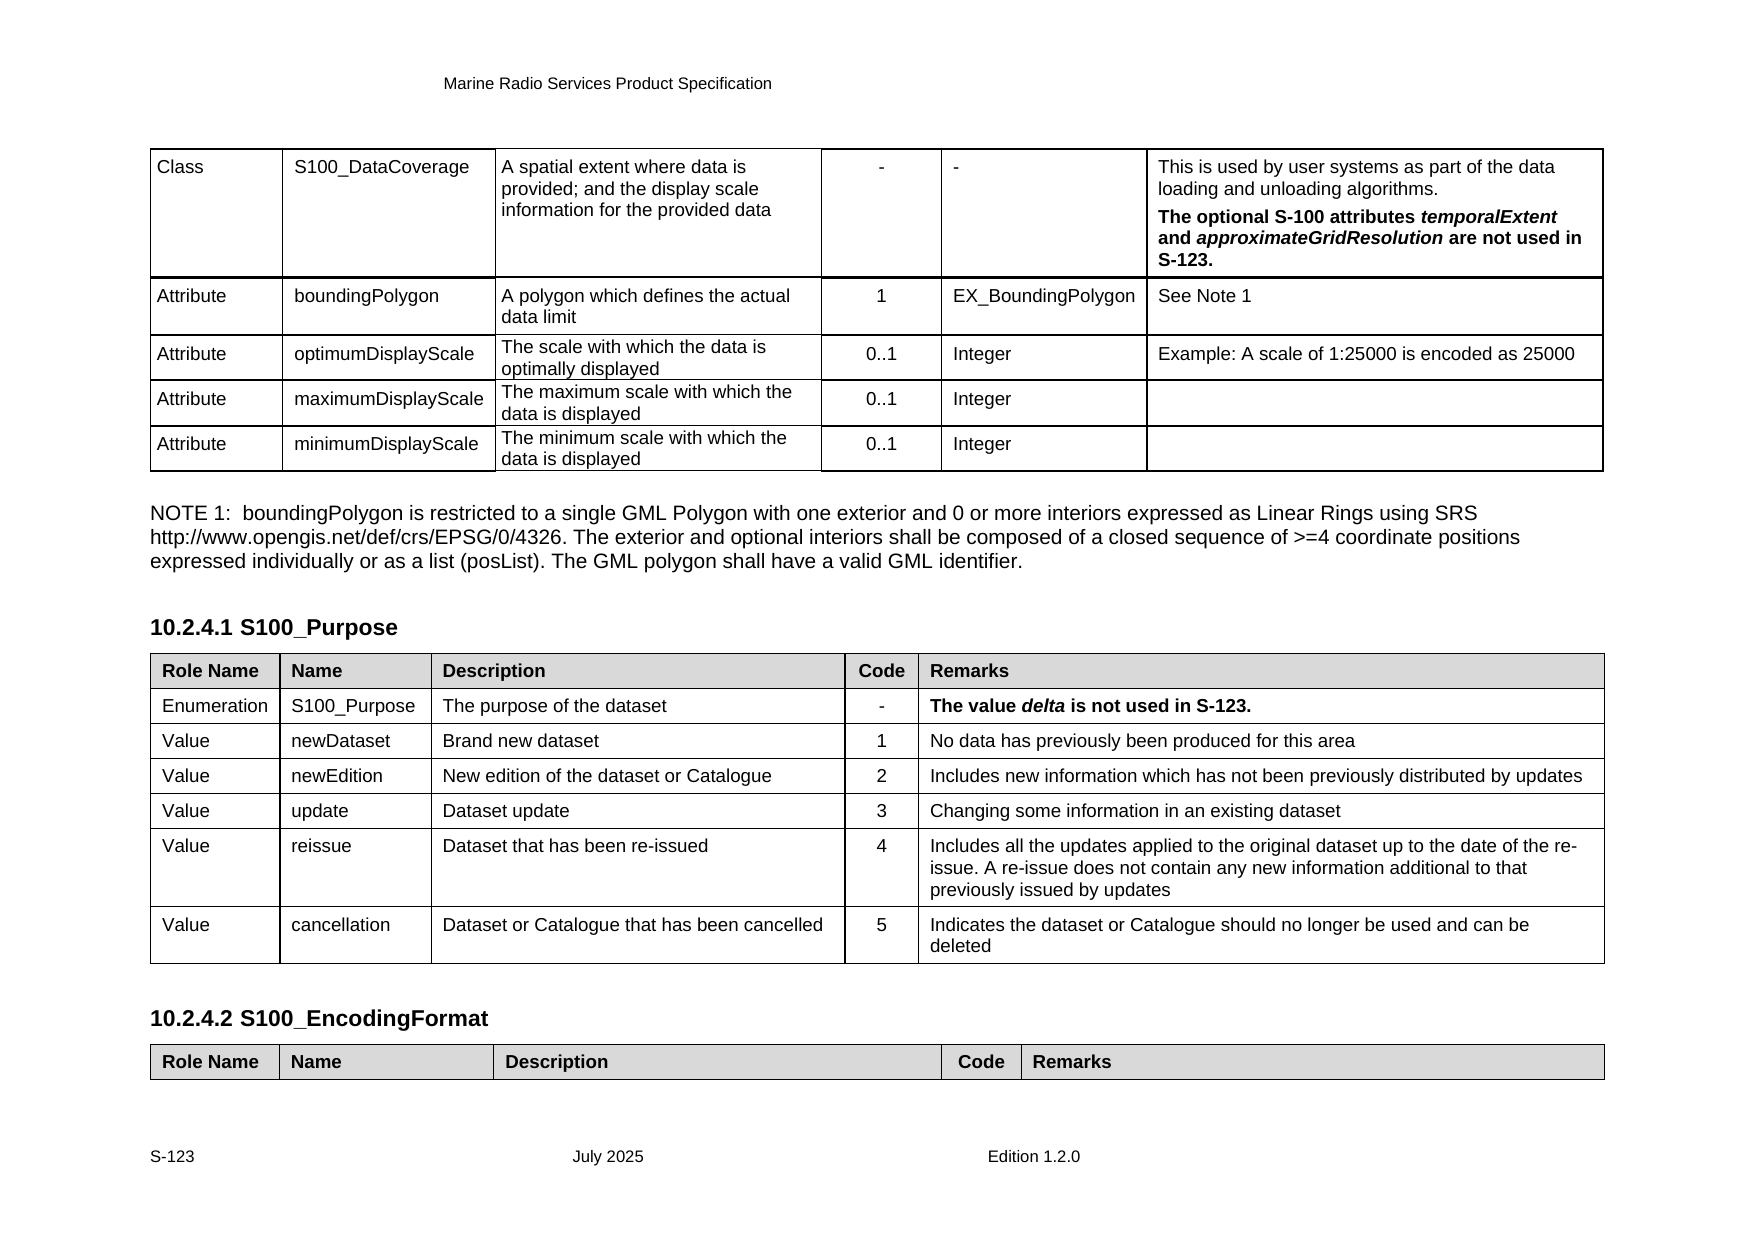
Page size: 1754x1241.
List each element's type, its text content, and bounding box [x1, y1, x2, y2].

table_cell Changing some information in an existing dataset [919, 794, 1604, 828]
table_cell Attribute [151, 279, 282, 334]
table_cell update [281, 794, 431, 828]
table_header Code [846, 654, 918, 688]
table_cell The maximum scale with which the data is displayed [496, 380, 821, 424]
table_cell [1148, 427, 1602, 470]
table_cell 4 [846, 829, 918, 906]
table_cell newDataset [281, 724, 431, 758]
table_cell No data has previously been produced for this area [919, 724, 1604, 758]
table_cell Value [151, 829, 279, 906]
table_cell Includes all the updates applied to the original dataset up to the date of the re-issue. A re-issue does not contain any new information additional to that previously issued by updates [919, 829, 1604, 906]
table_cell [1148, 381, 1602, 424]
table_cell Includes new information which has not been previously distributed by updates [919, 759, 1604, 793]
table_cell 5 [846, 907, 918, 963]
table_cell Integer [942, 381, 1146, 424]
table_cell S100_Purpose [281, 689, 431, 723]
table_cell EX_BoundingPolygon [942, 279, 1146, 334]
table_header Name [280, 1045, 493, 1079]
text NOTE 1: boundingPolygon is restricted to a single GML Polygon with one exterior and 0 or more interiors expressed as Linear Rings using SRS http://www.opengis.net/def/crs/EPSG/0/4326. The exterior and optional interiors shall be composed of a closed sequence of >=4 coordinate positions expressed individually or as a list (posList). The GML polygon shall have a valid GML identifier. [150, 501, 1604, 572]
table_header Description [432, 654, 844, 688]
table_cell Integer [942, 427, 1146, 470]
table_cell minimumDisplayScale [283, 427, 495, 470]
table_cell 0..1 [822, 336, 941, 379]
table_cell 3 [846, 794, 918, 828]
table_cell 0..1 [822, 427, 941, 470]
table_cell Dataset or Catalogue that has been cancelled [432, 907, 844, 963]
table_header Code [942, 1045, 1021, 1079]
table_cell maximumDisplayScale [283, 381, 495, 424]
table_cell This is used by user systems as part of the data loading and unloading algorithms. The optional S-100 attributes temporalExtent and approximateGridResolution are not used in S-123. [1148, 150, 1602, 276]
table_cell The minimum scale with which the data is displayed [496, 426, 821, 470]
table_cell See Note 1 [1148, 279, 1602, 334]
table_cell cancellation [281, 907, 431, 963]
table_cell Class [151, 150, 282, 276]
table_cell Attribute [151, 381, 282, 424]
table_cell - [942, 150, 1146, 276]
table_cell 2 [846, 759, 918, 793]
table_cell A spatial extent where data is provided; and the display scale information for the provided data [496, 149, 821, 276]
table_cell Dataset that has been re-issued [432, 829, 844, 906]
table_cell Attribute [151, 427, 282, 470]
table_cell optimumDisplayScale [283, 336, 495, 379]
subtitle S100_Purpose [150, 614, 1604, 640]
subtitle S100_EncodingFormat [150, 1005, 1604, 1032]
table_cell reissue [281, 829, 431, 906]
table_cell - [846, 689, 918, 723]
table_cell S100_DataCoverage [283, 150, 495, 276]
table_cell Value [151, 907, 279, 963]
table_header Remarks [919, 654, 1604, 688]
table_cell Value [151, 794, 279, 828]
table_cell Attribute [151, 336, 282, 379]
table_header Name [281, 654, 431, 688]
table_cell Indicates the dataset or Catalogue should no longer be used and can be deleted [919, 907, 1604, 963]
table_cell New edition of the dataset or Catalogue [432, 759, 844, 793]
table_header Role Name [151, 1045, 279, 1079]
table_cell Brand new dataset [432, 724, 844, 758]
table_header Remarks [1022, 1045, 1604, 1079]
table_cell A polygon which defines the actual data limit [496, 278, 821, 334]
table_cell Dataset update [432, 794, 844, 828]
table_cell Enumeration [151, 689, 279, 723]
table_cell Value [151, 759, 279, 793]
table_cell The scale with which the data is optimally displayed [496, 335, 821, 379]
table_cell Value [151, 724, 279, 758]
table_cell 1 [822, 279, 941, 334]
table_cell Integer [942, 336, 1146, 379]
table_cell The purpose of the dataset [432, 689, 844, 723]
table_cell newEdition [281, 759, 431, 793]
table_cell Example: A scale of 1:25000 is encoded as 25000 [1148, 336, 1602, 379]
table_header Role Name [151, 654, 279, 688]
table_cell boundingPolygon [283, 279, 495, 334]
table_cell 1 [846, 724, 918, 758]
table_cell - [822, 150, 941, 276]
table_cell 0..1 [822, 381, 941, 424]
table_cell The value delta is not used in S-123. [919, 689, 1604, 723]
table_header Description [494, 1045, 941, 1079]
